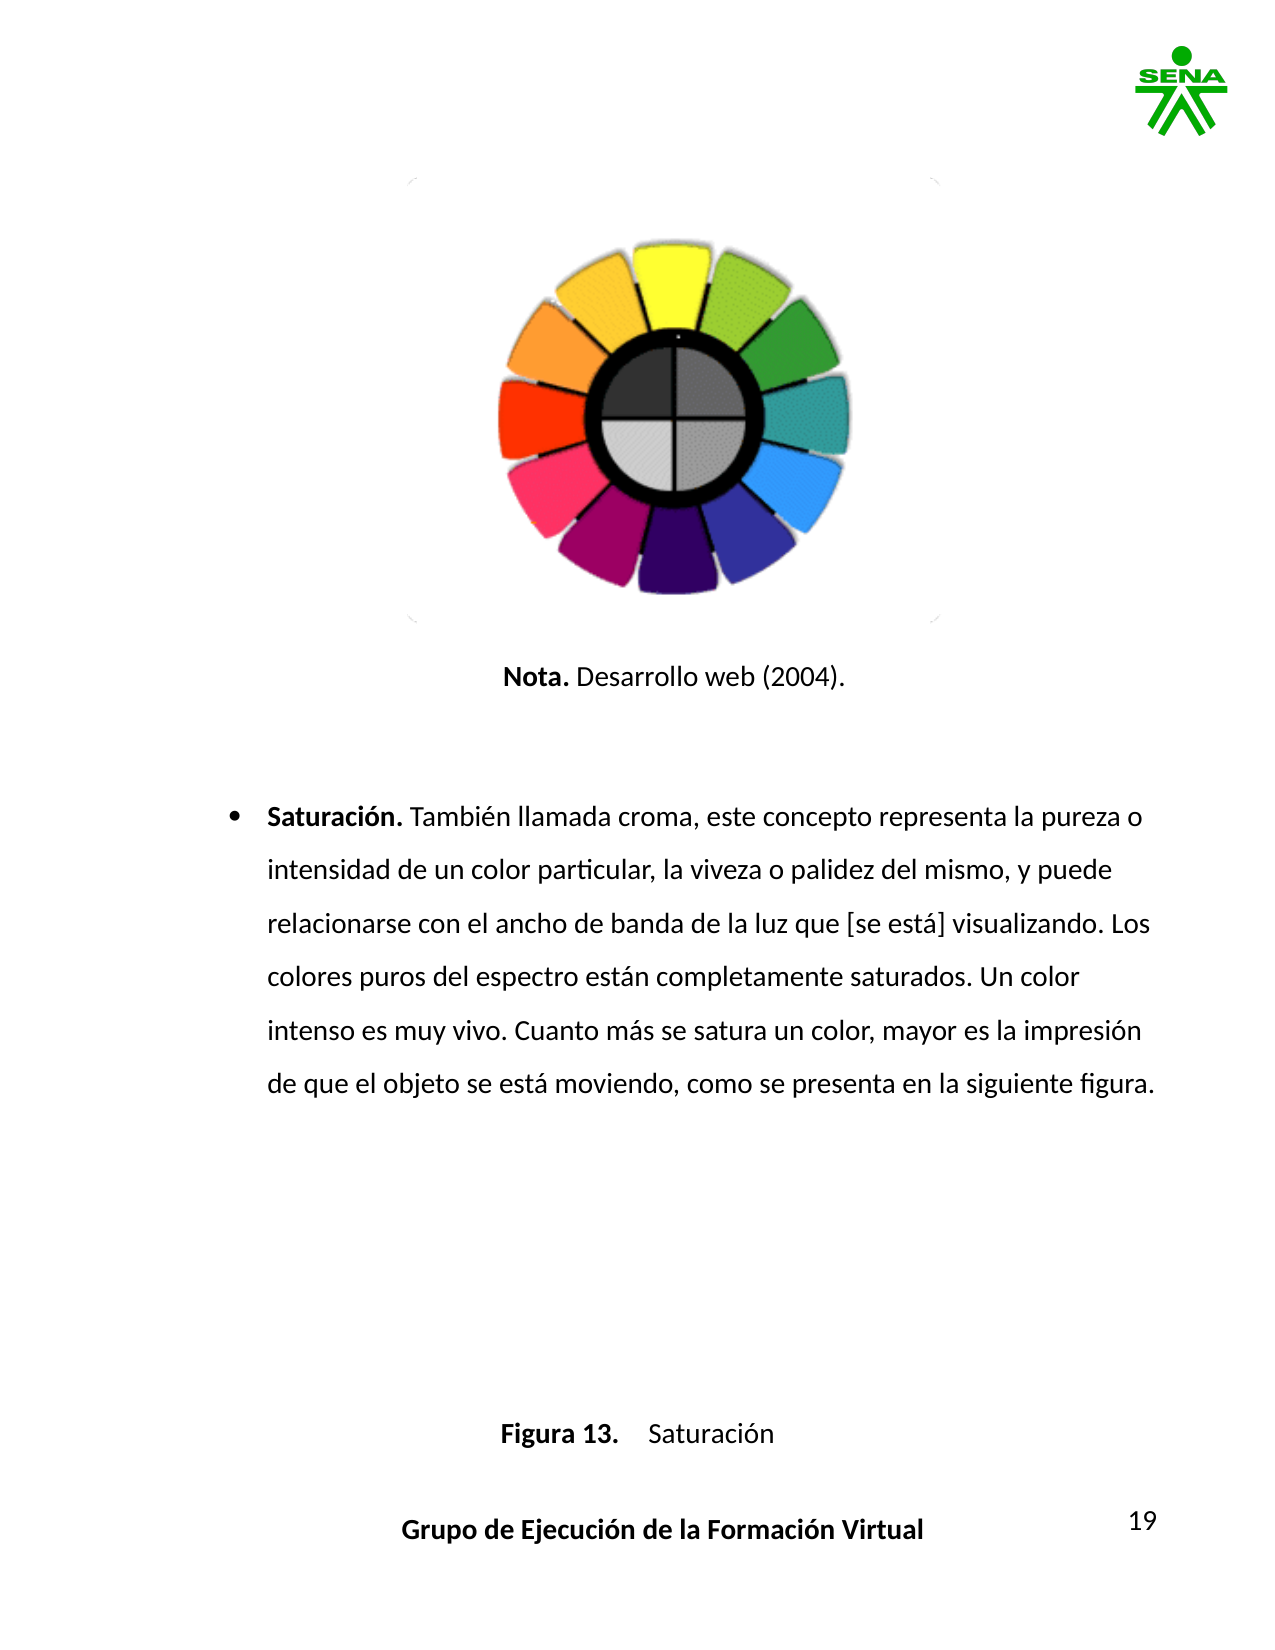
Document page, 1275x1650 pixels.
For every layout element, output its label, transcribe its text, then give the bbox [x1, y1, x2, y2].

picture [1135, 46, 1228, 136]
picture [407, 177, 942, 624]
text Saturación [118, 1416, 1157, 1451]
list Saturación. También llamada croma, este concepto representa la pureza o intensidad de un color particular, la viveza o palidez del mismo, y puede relacionarse con el ancho de banda de la luz que [se está] visualizando. Los colores puros del espectro están completamente saturados. Un color intenso es muy vivo. Cuanto más se satura un color, mayor es la impresión de que el objeto se está moviendo, como se presenta en la siguiente figura. [229, 798, 1157, 1101]
text Nota. Desarrollo web (2004). [118, 658, 1157, 693]
